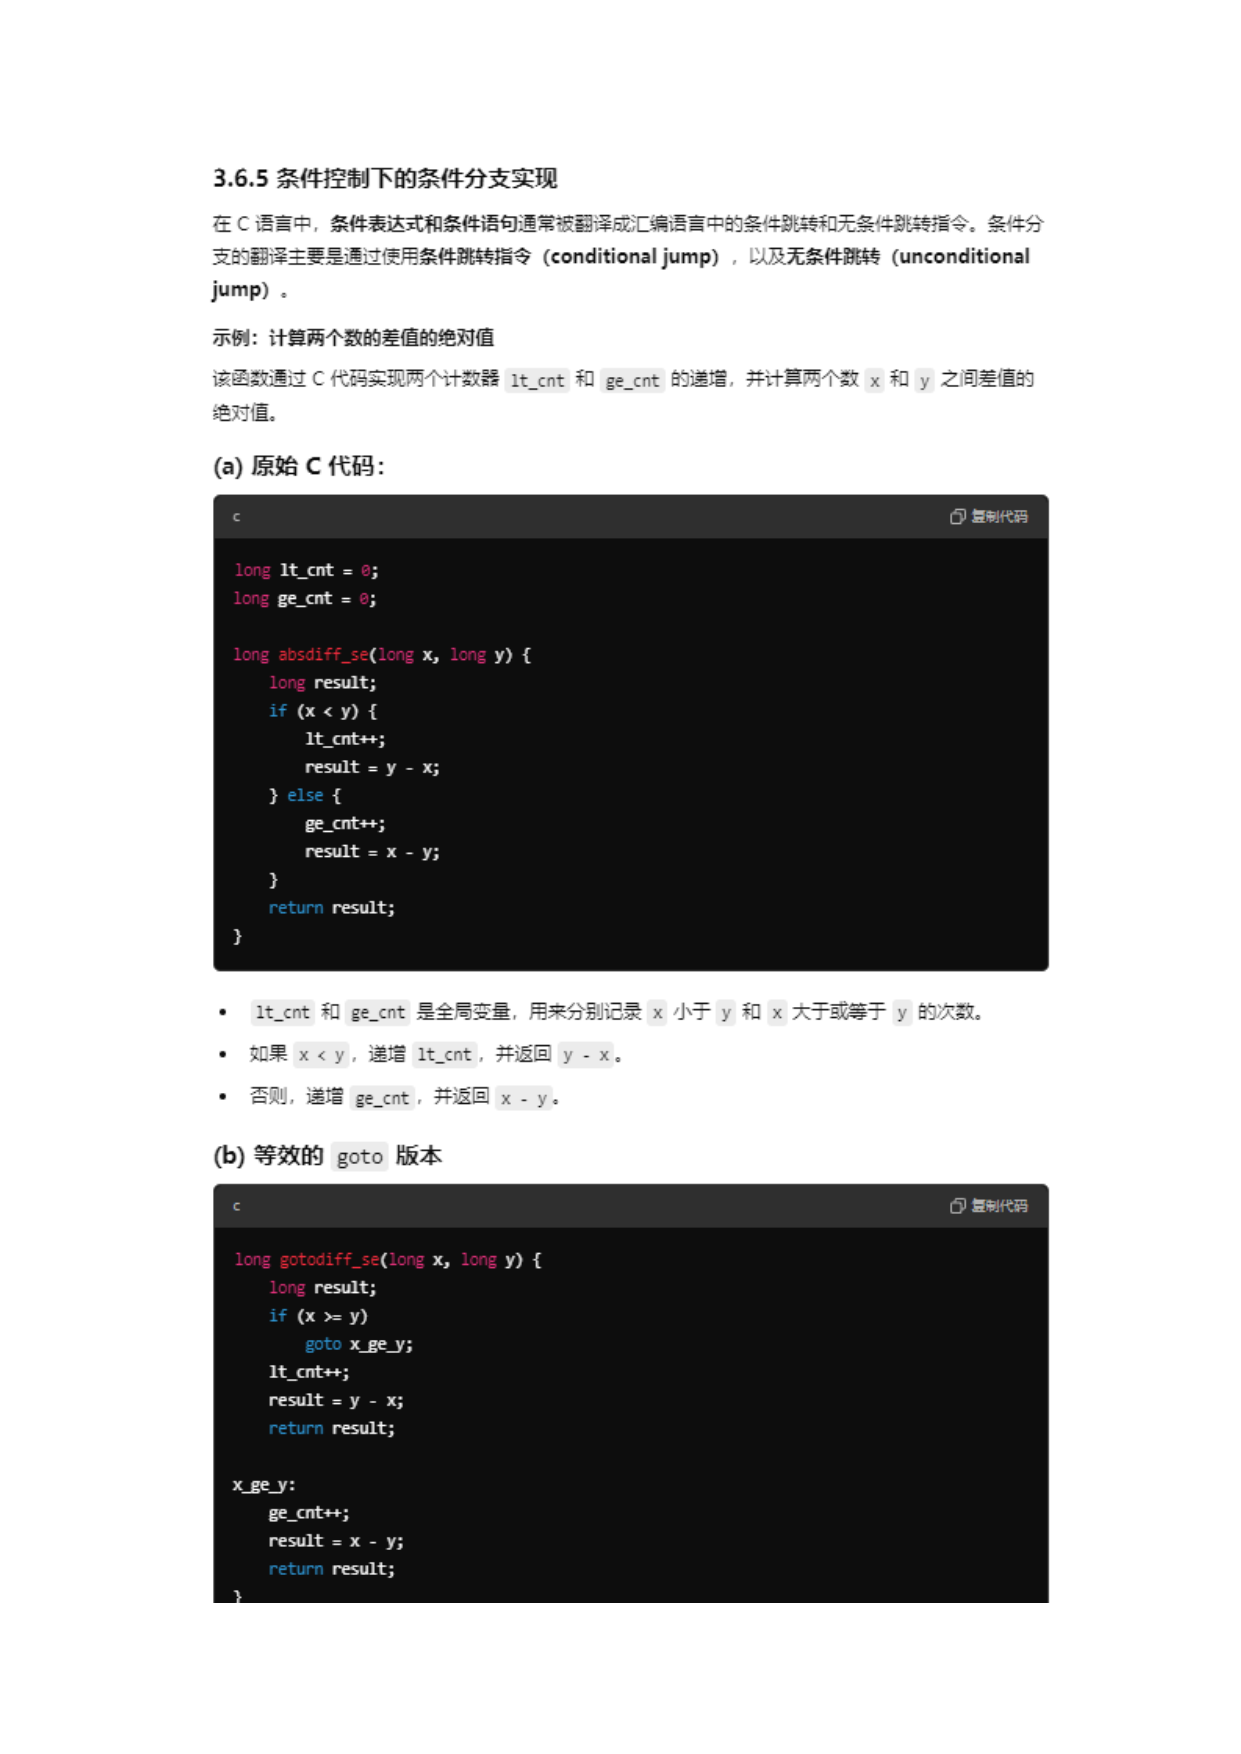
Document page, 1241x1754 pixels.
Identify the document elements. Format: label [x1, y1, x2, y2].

picture [187, 151, 1139, 1603]
